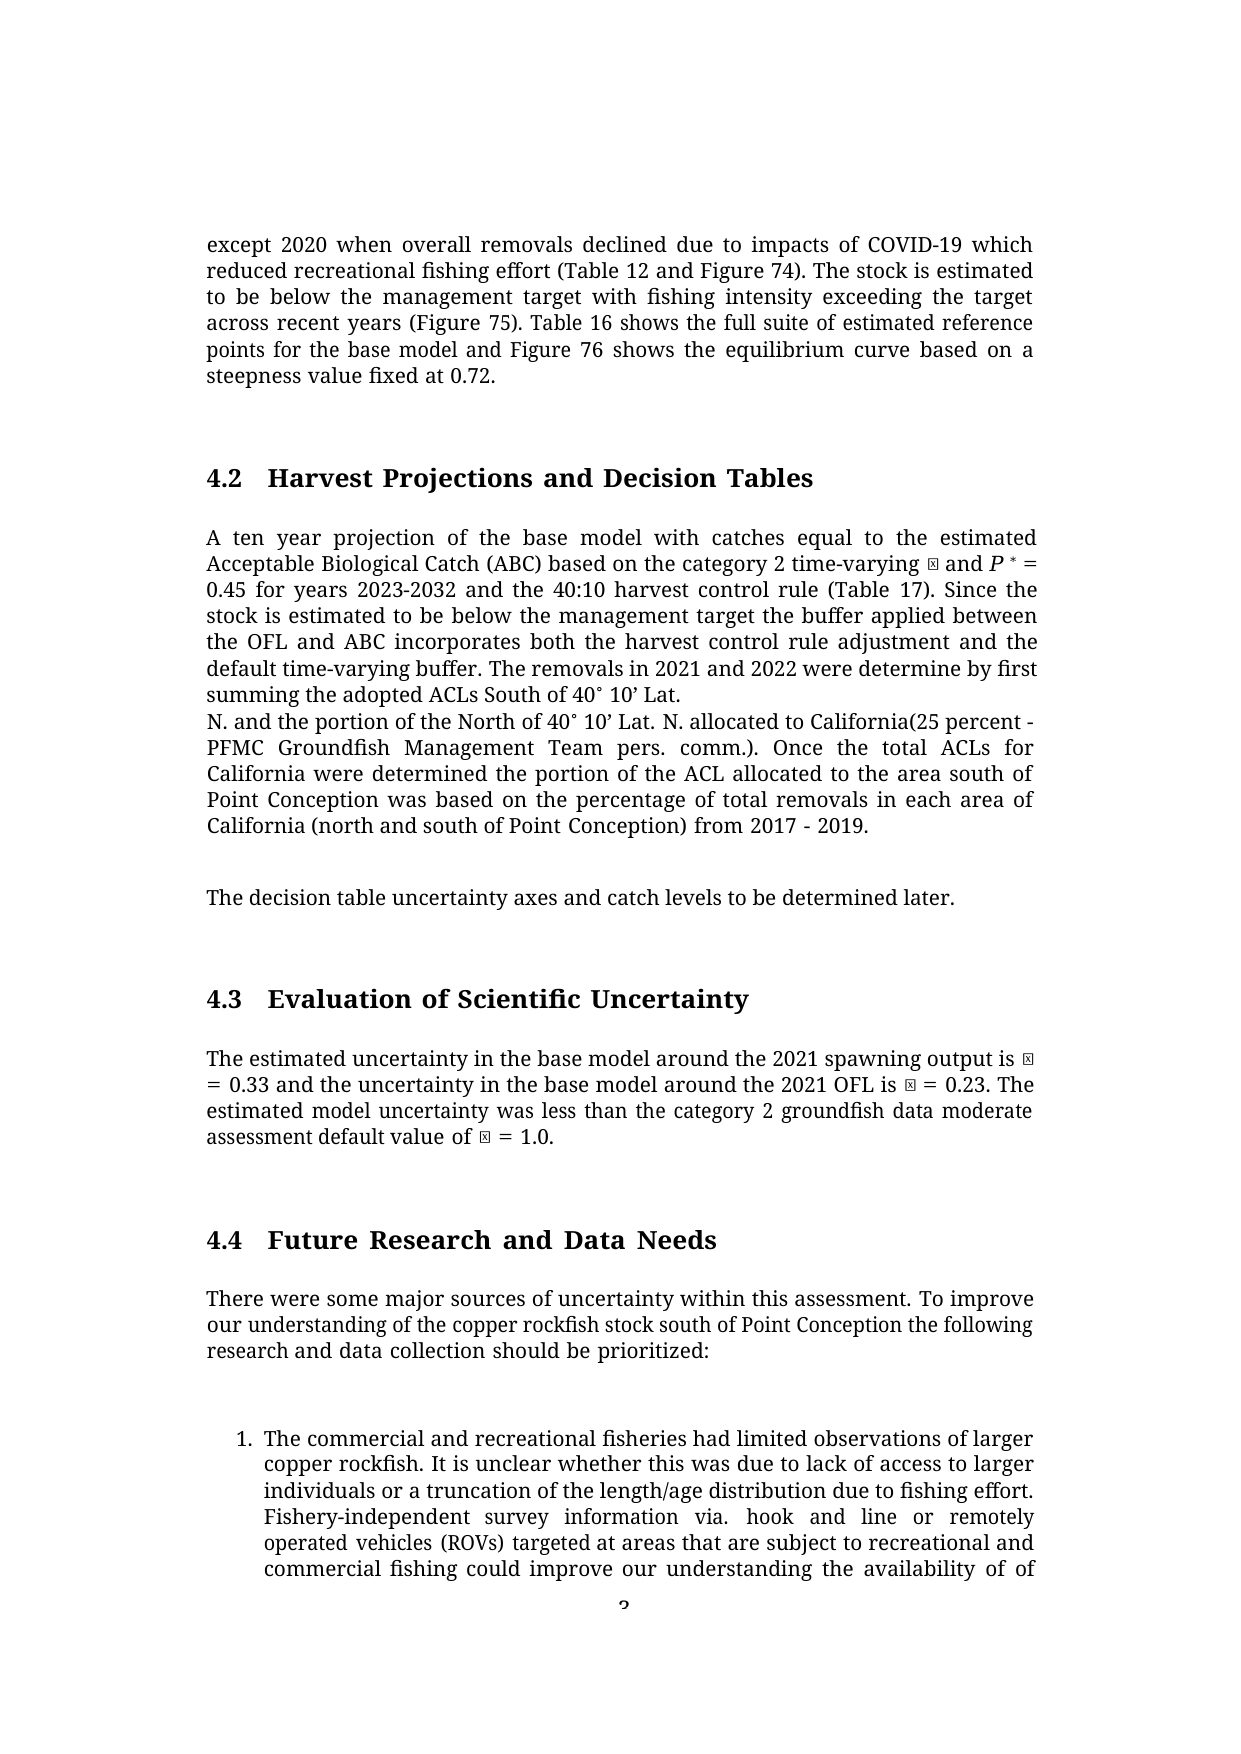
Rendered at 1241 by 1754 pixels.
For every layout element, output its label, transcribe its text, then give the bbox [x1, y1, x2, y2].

text A ten year projection of the base model with catches equal to the estimated Acceptable Biological Catch (ABC) based on the category 2 time-varying 𝜎 and 𝑃 ∗ = 0.45 for years 2023-2032 and the 40:10 harvest control rule (Table 17). Since the stock is estimated to be below the management target the buffer applied between the OFL and ABC incorporates both the harvest control rule adjustment and the default time-varying buffer. The removals in 2021 and 2022 were determine by first summing the adopted ACLs South of 40∘ 10’ Lat. [206, 525, 1038, 709]
text The decision table uncertainty axes and catch levels to be determined later. [206, 883, 1065, 911]
text N. and the portion of the North of 40∘ 10’ Lat. N. allocated to California(25 percent - PFMC Groundfish Management Team pers. comm.). Once the total ACLs for California were determined the portion of the ACL allocated to the area south of Point Conception was based on the percentage of total removals in each area of California (north and south of Point Conception) from 2017 - 2019. [207, 709, 1034, 840]
subtitle Future Research and Data Needs [207, 1222, 1065, 1256]
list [236, 1426, 1034, 1583]
text The estimated uncertainty in the base model around the 2021 spawning output is 𝜎 = 0.33 and the uncertainty in the base model around the 2021 OFL is 𝜎 = 0.23. The estimated model uncertainty was less than the category 2 groundfish data moderate assessment default value of 𝜎 = 1.0. [206, 1046, 1034, 1151]
text There were some major sources of uncertainty within this assessment. To improve our understanding of the copper rockfish stock south of Point Conception the following research and data collection should be prioritized: [206, 1286, 1034, 1365]
text except 2020 when overall removals declined due to impacts of COVID-19 which reduced recreational fishing effort (Table 12 and Figure 74). The stock is estimated to be below the management target with fishing intensity exceeding the target across recent years (Figure 75). Table 16 shows the full suite of estimated reference points for the base model and Figure 76 shows the equilibrium curve based on a steepness value fixed at 0.72. [206, 232, 1034, 389]
subtitle Harvest Projections and Decision Tables [207, 461, 1065, 495]
subtitle Evaluation of Scientific Uncertainty [207, 982, 1065, 1016]
